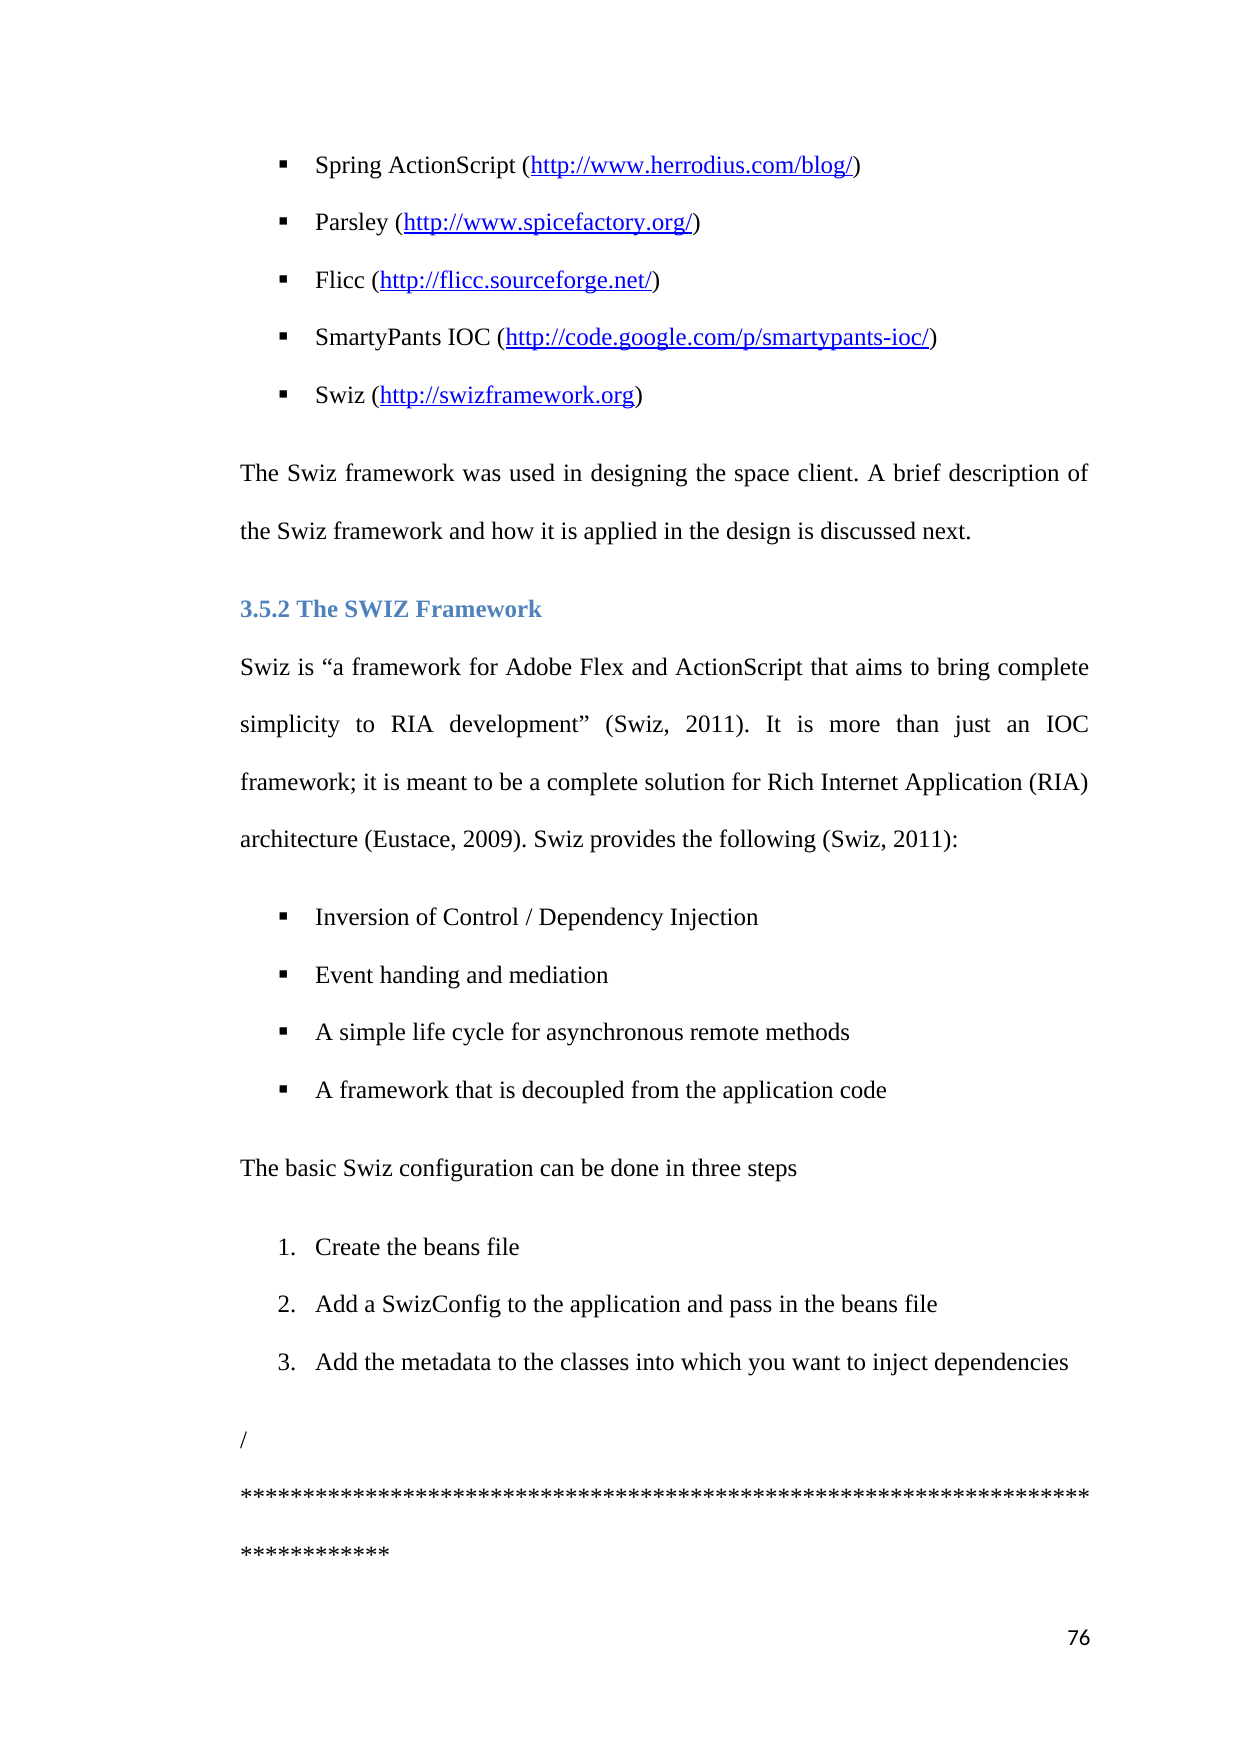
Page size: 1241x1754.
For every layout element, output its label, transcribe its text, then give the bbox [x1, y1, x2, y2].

list Add a SwizConfig to the application and pass in the beans file [277, 1289, 1090, 1318]
list Spring ActionScript (http://www.herrodius.com/blog/) [277, 150, 1090, 179]
text /******************************************************************************** [240, 1425, 1090, 1569]
list Add the metadata to the classes into which you want to inject dependencies [277, 1347, 1090, 1375]
list Flicc (http://flicc.sourceforge.net/) [277, 265, 1090, 294]
list Inversion of Control / Dependency Injection [277, 902, 1090, 931]
list A simple life cycle for asynchronous remote methods [277, 1017, 1090, 1046]
list Event handing and mediation [277, 960, 1090, 989]
text Swiz is “a framework for Adobe Flex and ActionScript that aims to bring complete simplicity to RIA development” (Swiz, 2011). It is more than just an IOC framework; it is meant to be a complete solution for Rich Internet Application (RIA) architecture (Eustace, 2009). Swiz provides the following (Swiz, 2011): [240, 652, 1090, 853]
list SmartyPants IOC (http://code.google.com/p/smartypants-ioc/) [277, 322, 1090, 351]
list A framework that is decoupled from the application code [277, 1075, 1090, 1104]
list Parsley (http://www.spicefactory.org/) [277, 207, 1090, 236]
list Create the beans file [277, 1232, 1090, 1260]
text The Swiz framework was used in designing the space client. A brief description of the Swiz framework and how it is applied in the design is discussed next. [240, 458, 1090, 544]
subtitle 3.5.2 The SWIZ Framework [240, 594, 1090, 623]
list Swiz (http://swizframework.org) [277, 380, 1090, 409]
text The basic Swiz configuration can be done in three steps [240, 1153, 1090, 1182]
